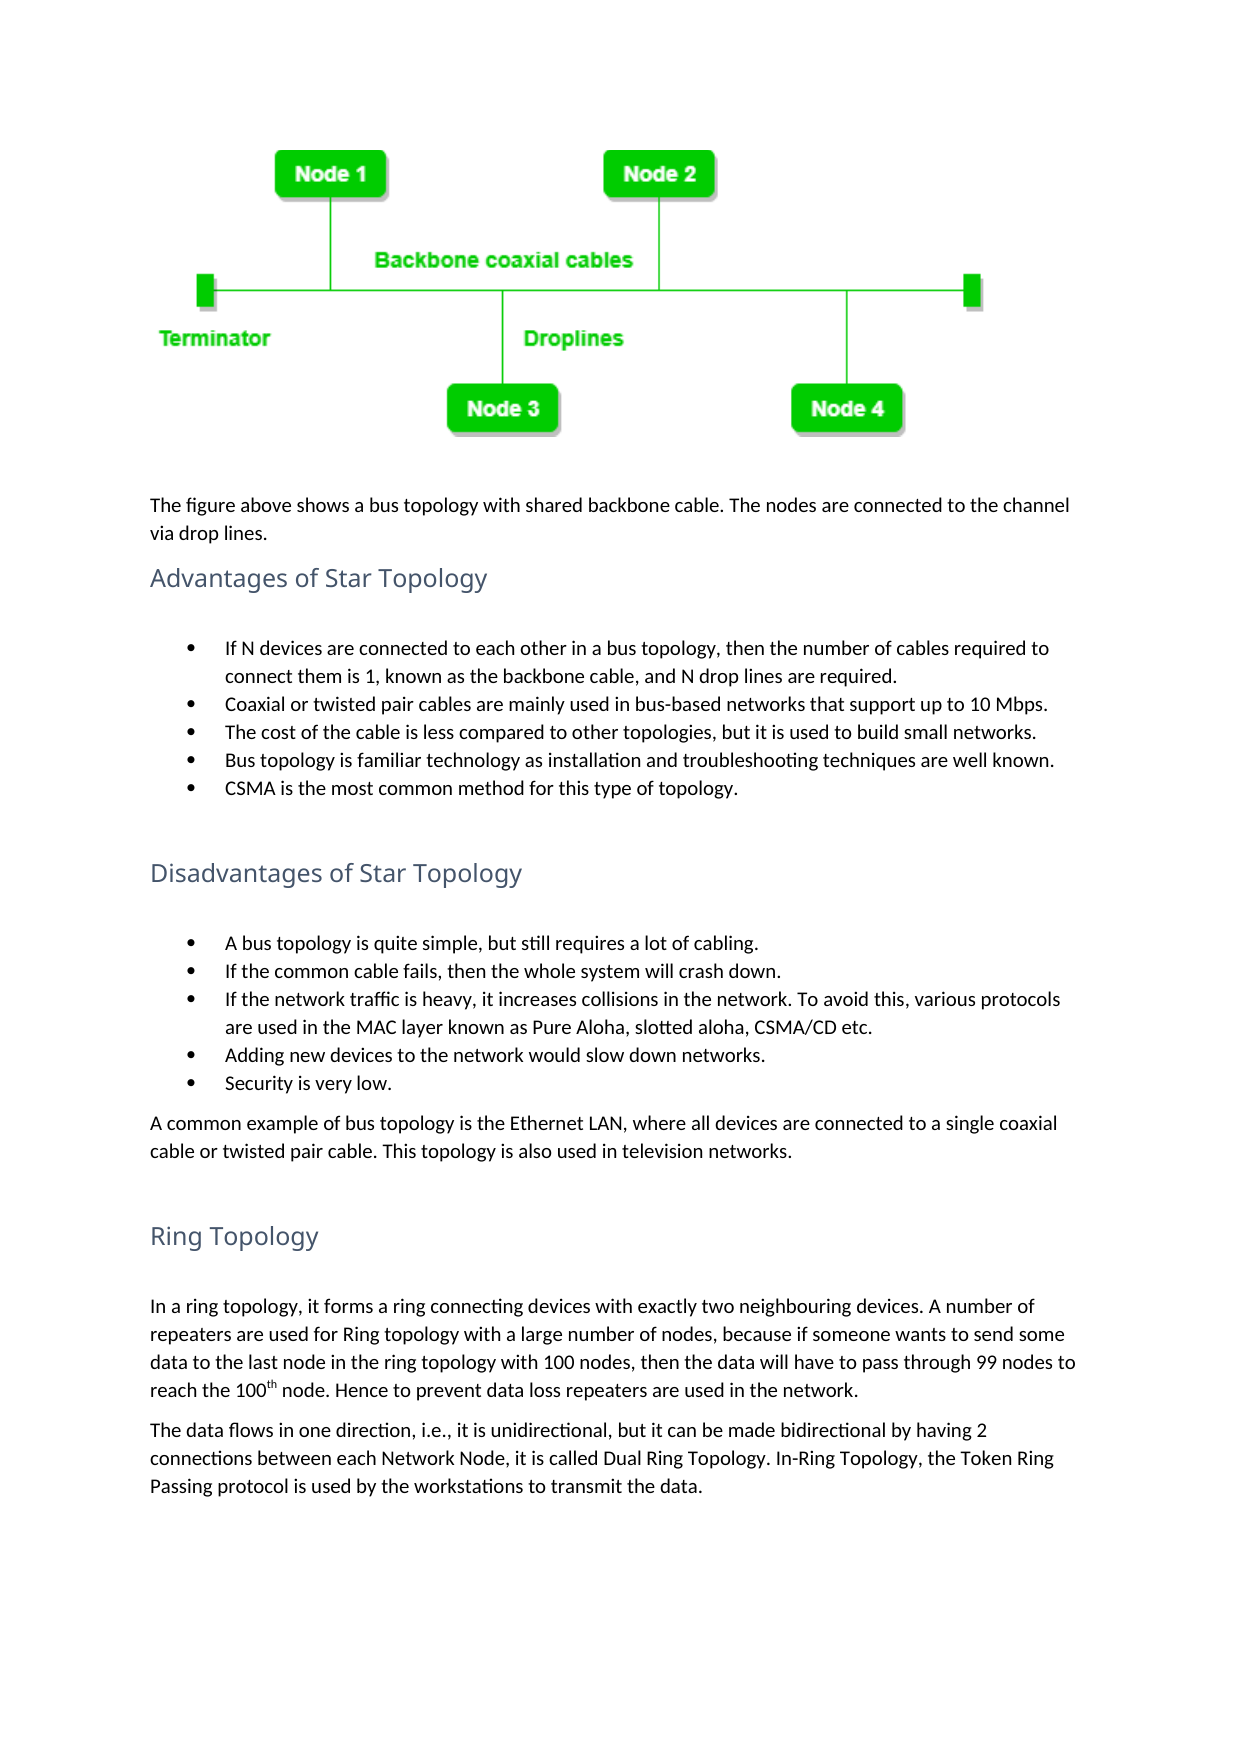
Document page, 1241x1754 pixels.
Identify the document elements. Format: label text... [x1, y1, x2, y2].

list CSMA is the most common method for this type of topology. [187, 775, 1090, 800]
subtitle Ring Topology [150, 1219, 1090, 1253]
list Adding new devices to the network would slow down networks. [187, 1042, 1090, 1067]
list Bus topology is familiar technology as installation and troubleshooting techniques are well known. [187, 747, 1090, 772]
list If the common cable fails, then the whole system will crash down. [187, 958, 1090, 983]
list If the network traffic is heavy, it increases collisions in the network. To avoid this, various protocols are used in the MAC layer known as Pure Aloha, slotted aloha, CSMA/CD etc. [187, 986, 1090, 1039]
text The figure above shows a bus topology with shared backbone cable. The nodes are connected to the channel via drop lines. [150, 492, 1090, 546]
list Coaxial or twisted pair cables are mainly used in bus-based networks that support up to 10 Mbps. [187, 691, 1090, 716]
text A common example of bus topology is the Ethernet LAN, where all devices are connected to a single coaxial cable or twisted pair cable. This topology is also used in television networks. [150, 1110, 1090, 1163]
subtitle Advantages of Star Topology [150, 561, 1090, 595]
subtitle Disadvantages of Star Topology [150, 856, 1090, 890]
list The cost of the cable is less compared to other topologies, but it is used to build small networks. [187, 719, 1090, 744]
list If N devices are connected to each other in a bus topology, then the number of cables required to connect them is 1, known as the backbone cable, and N drop lines are required. [187, 635, 1090, 688]
text The data flows in one direction, i.e., it is unidirectional, but it can be made bidirectional by having 2 connections between each Network Node, it is called Dual Ring Topology. In-Ring Topology, the Token Ring Passing protocol is used by the workstations to transmit the data. [150, 1417, 1090, 1499]
list A bus topology is quite simple, but still requires a lot of cabling. [187, 930, 1090, 956]
picture [150, 150, 984, 437]
list Security is very low. [187, 1070, 1090, 1095]
text In a ring topology, it forms a ring connecting devices with exactly two neighbouring devices. A number of repeaters are used for Ring topology with a large number of nodes, because if someone wants to send some data to the last node in the ring topology with 100 nodes, then the data will have to pass through 99 nodes to reach the 100th node. Hence to prevent data loss repeaters are used in the network. [150, 1293, 1090, 1402]
